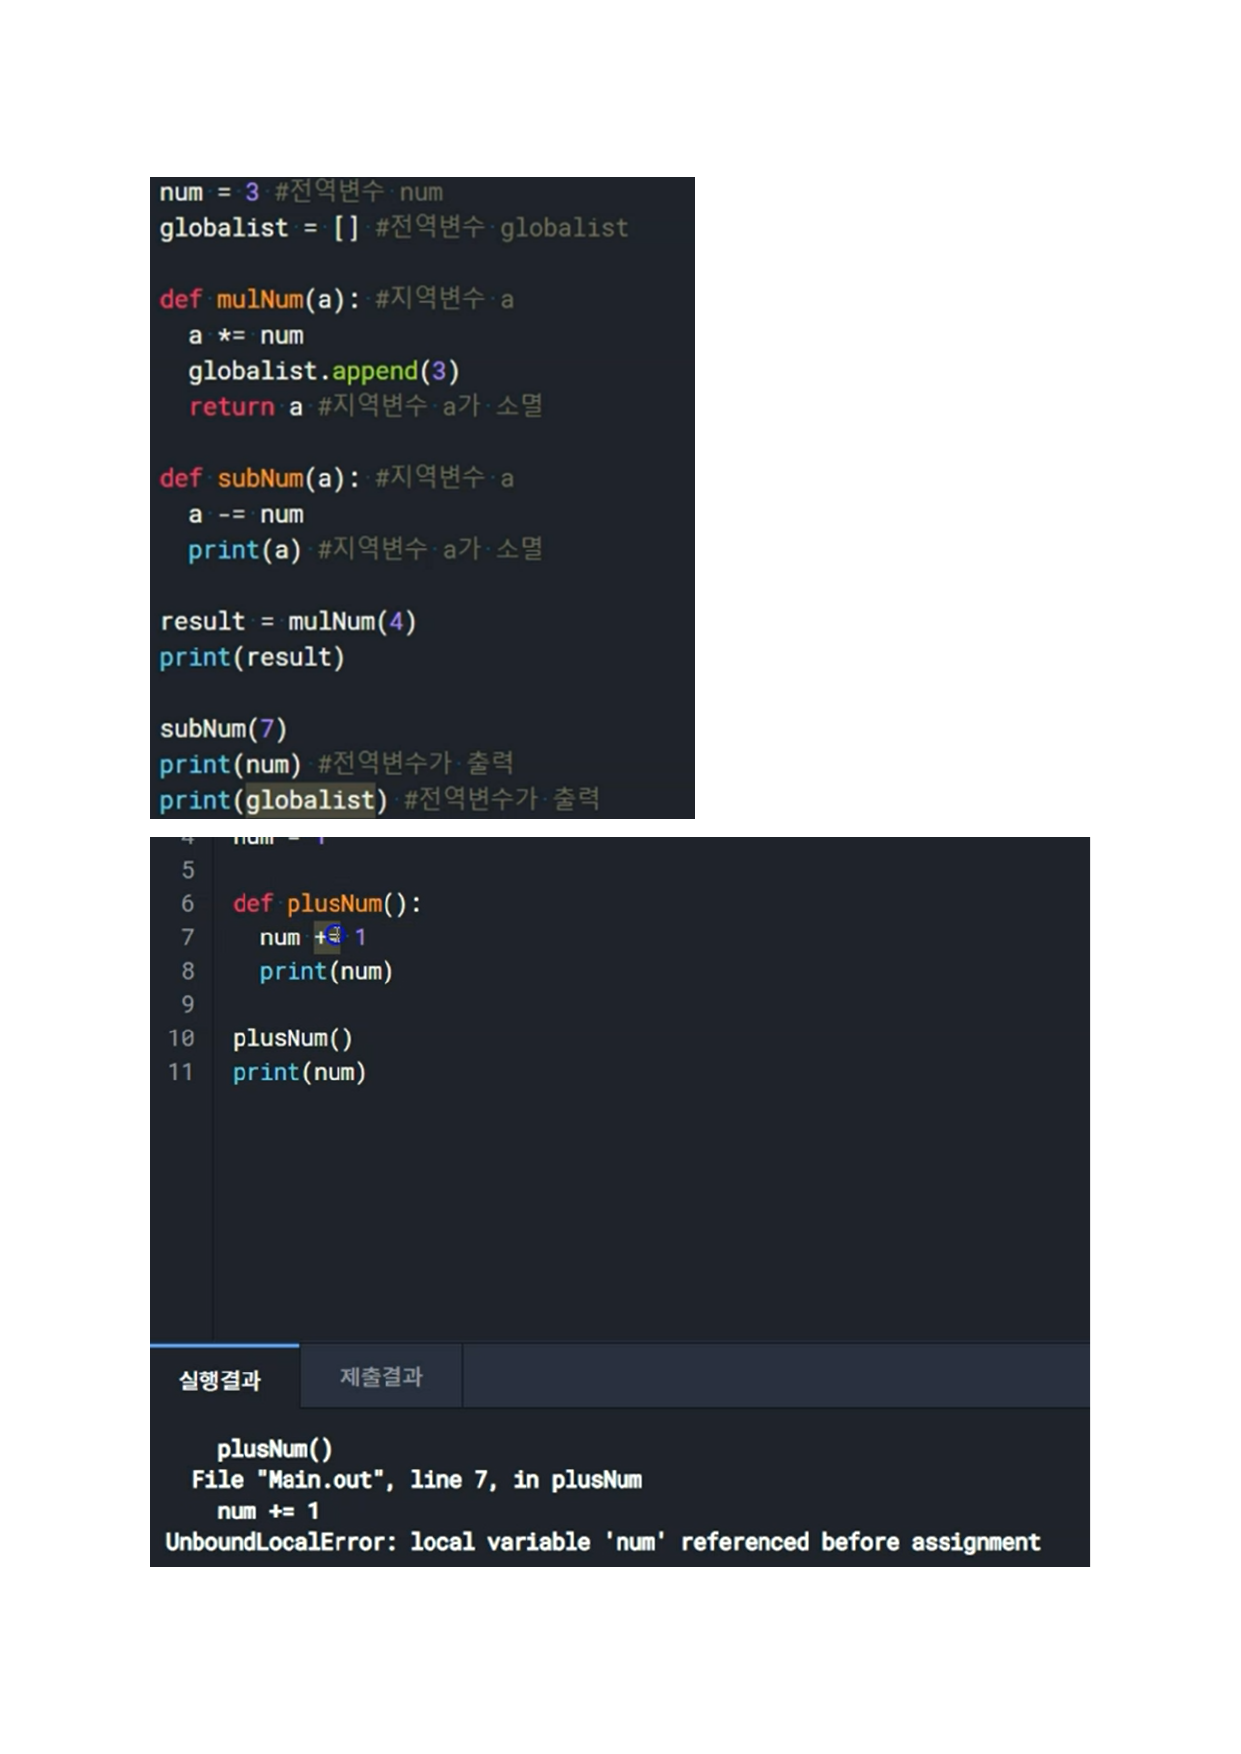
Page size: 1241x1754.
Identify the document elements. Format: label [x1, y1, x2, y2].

picture [150, 177, 695, 819]
picture [150, 837, 1091, 1567]
